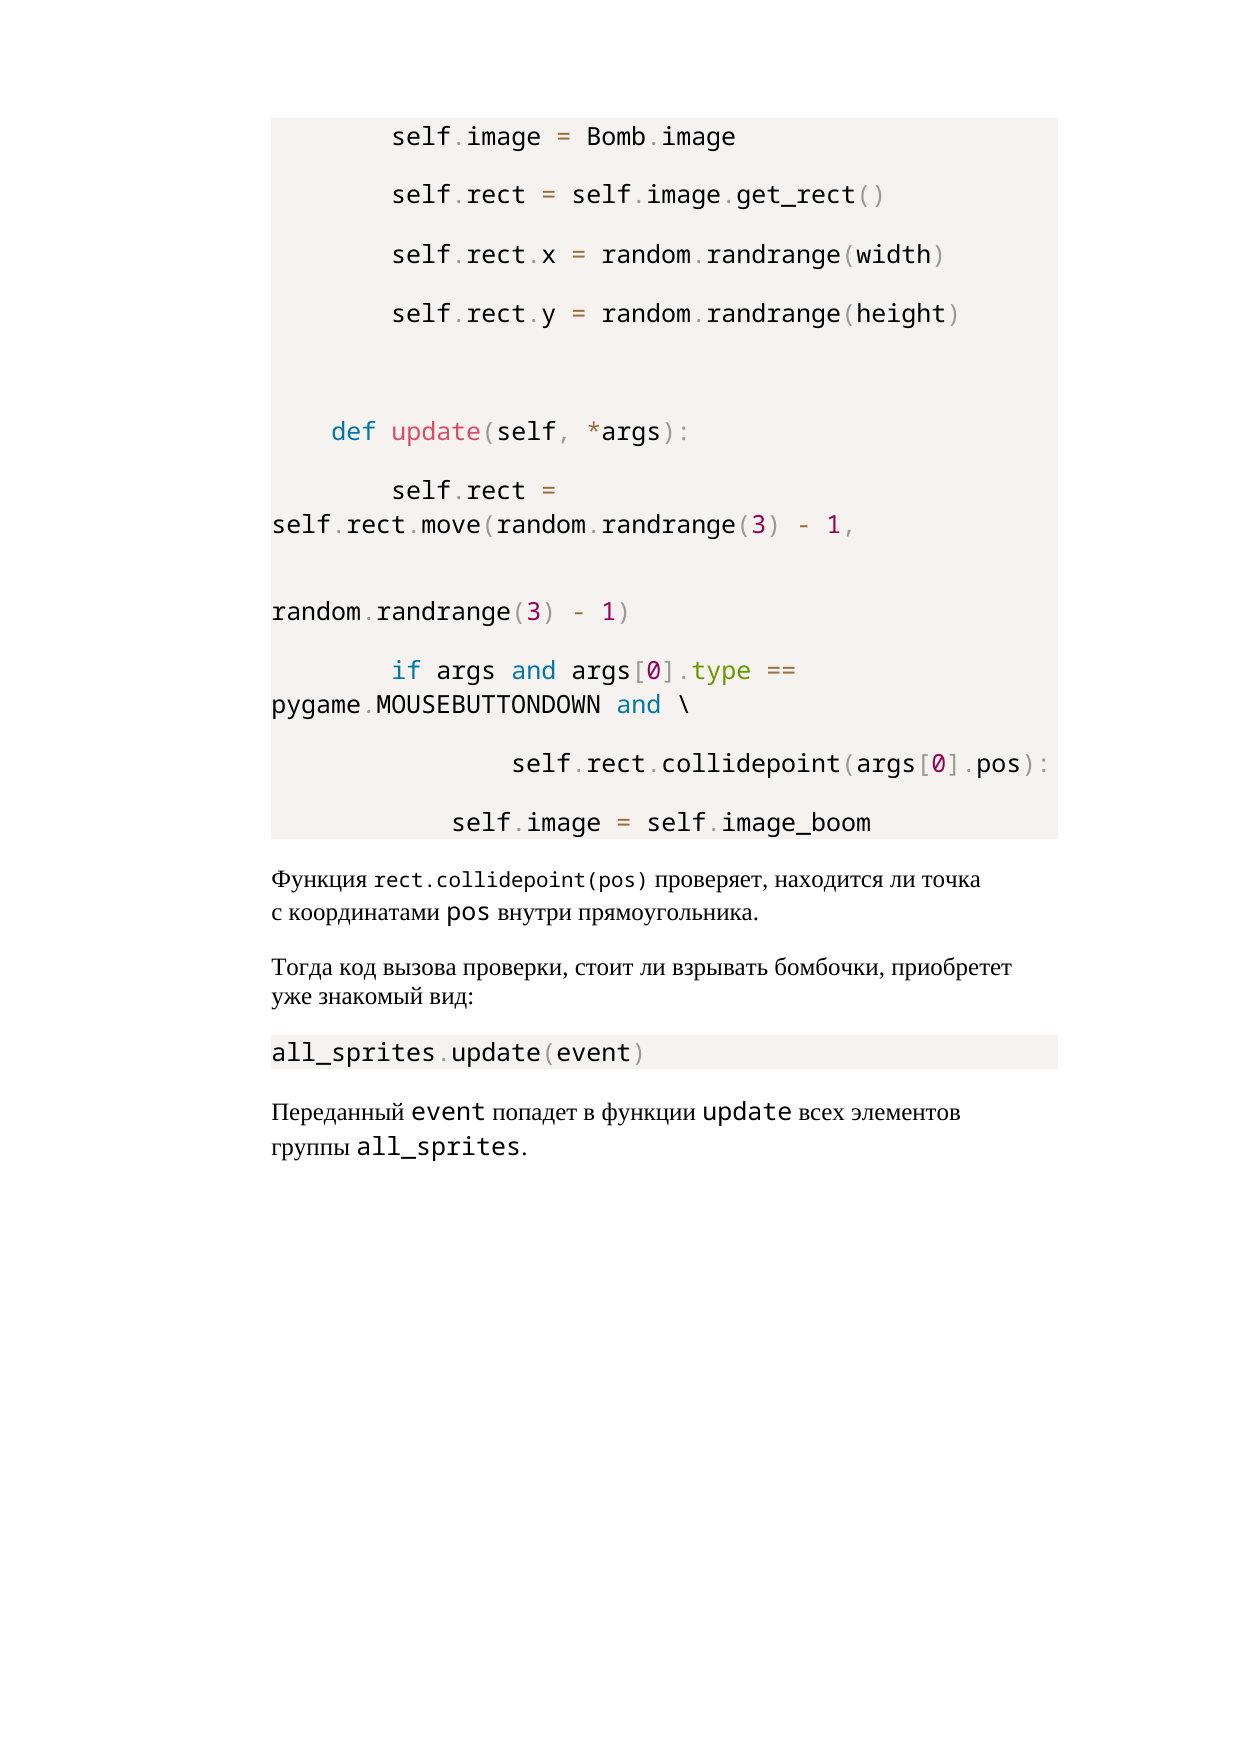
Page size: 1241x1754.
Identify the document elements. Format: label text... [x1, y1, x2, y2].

text if args and args[0].type == pygame.MOUSEBUTTONDOWN and \ [271, 653, 1058, 721]
text self.rect.collidepoint(args[0].pos): [271, 746, 1058, 780]
text self.image = self.image_boom [271, 805, 1058, 839]
text self.rect = self.image.get_rect() [271, 177, 1058, 211]
text Переданный event попадет в функции update всех элементов группы all_sprites. [271, 1094, 1058, 1162]
text Функция rect.collidepoint(pos) проверяет, находится ли точка с координатами pos внутри прямоугольника. [271, 864, 1058, 927]
text def update(self, *args): [271, 413, 1058, 447]
text self.rect.x = random.randrange(width) [271, 236, 1058, 270]
text self.rect = self.rect.move(random.randrange(3) - 1, [271, 472, 1058, 541]
text self.image = Bomb.image [271, 118, 1058, 152]
text random.randrange(3) - 1) [271, 566, 1058, 628]
text self.rect.y = random.randrange(height) [271, 295, 1058, 329]
text Тогда код вызова проверки, стоит ли взрывать бомбочки, приобретет уже знакомый вид: [271, 952, 1058, 1010]
text all_sprites.update(event) [271, 1035, 1058, 1069]
